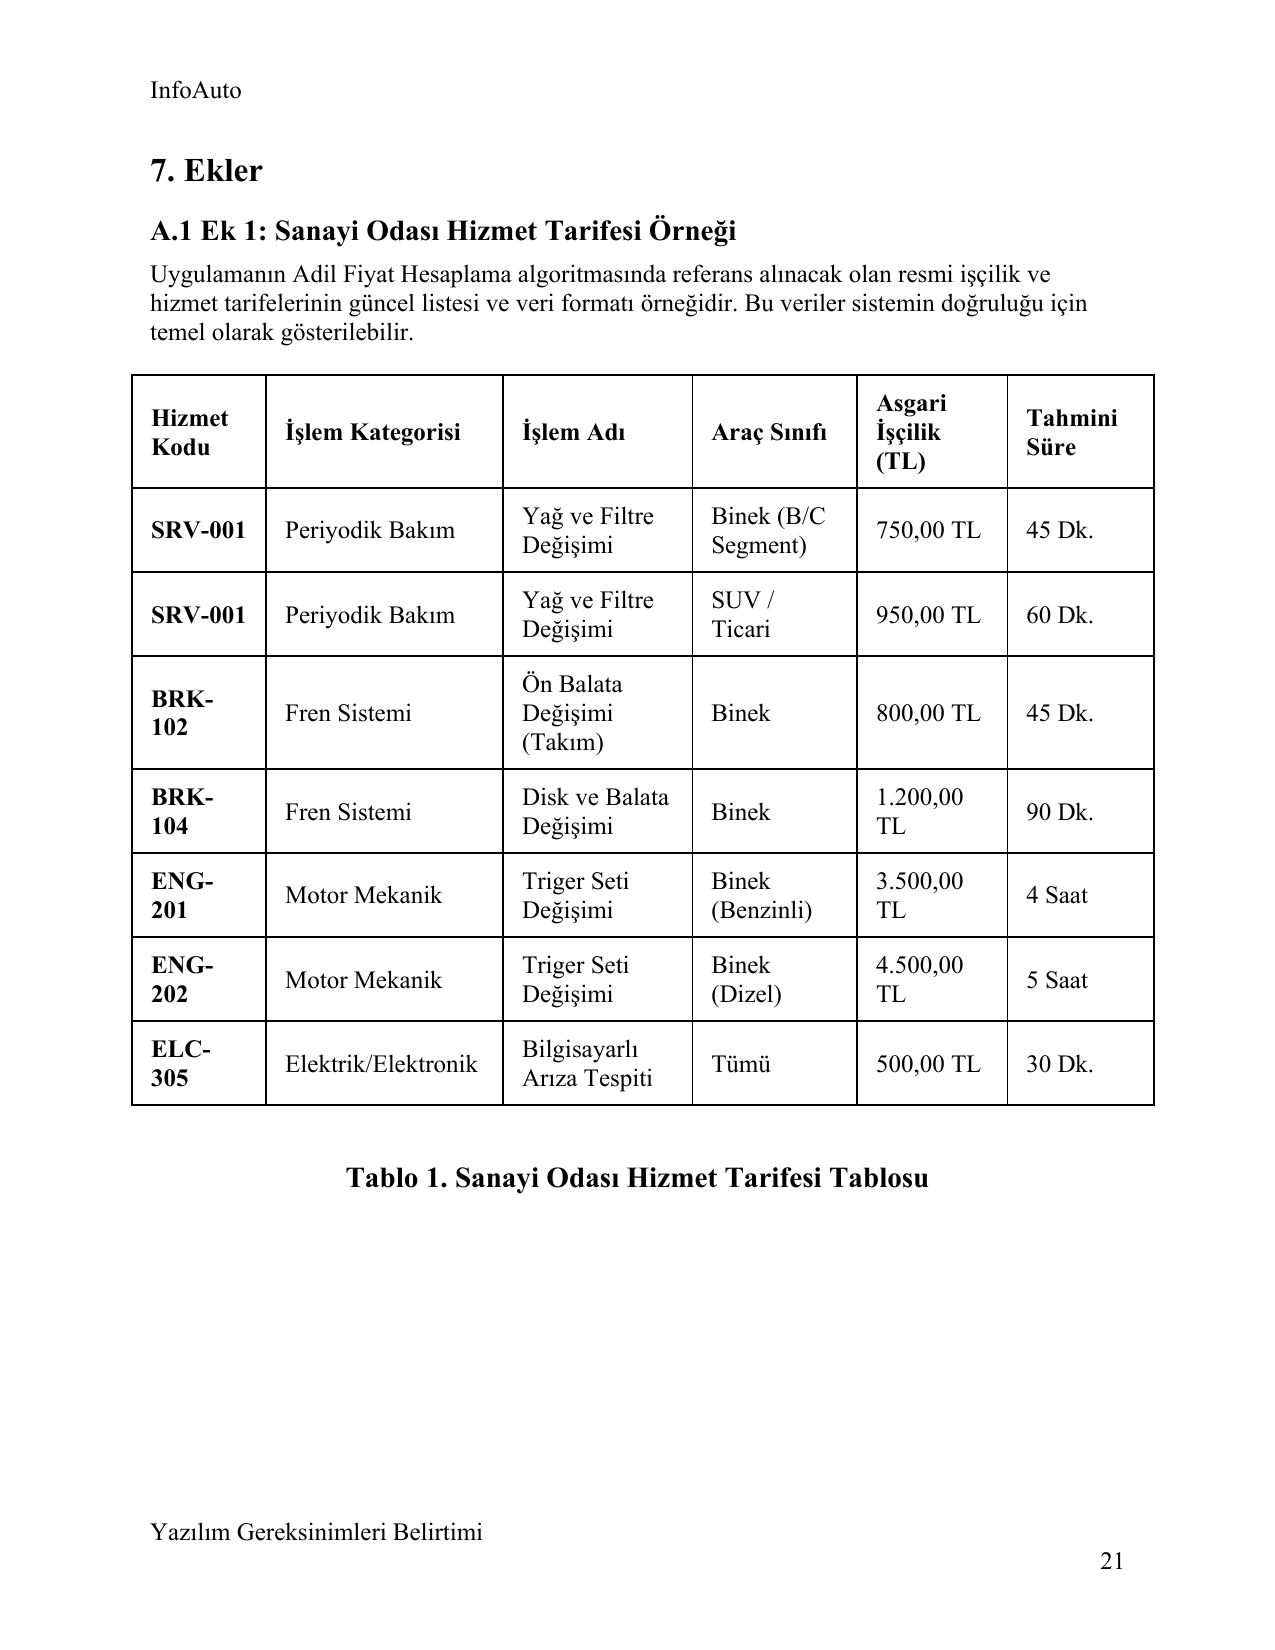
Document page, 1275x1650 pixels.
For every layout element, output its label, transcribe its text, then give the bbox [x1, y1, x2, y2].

table_cell 30 Dk. [1008, 1022, 1153, 1104]
table_cell Binek (B/C Segment) [693, 489, 856, 571]
table_cell ENG-202 [133, 938, 265, 1020]
table_cell Elektrik/Elektronik [267, 1022, 502, 1104]
table_cell Binek (Dizel) [693, 938, 856, 1020]
table_cell 500,00 TL [858, 1022, 1007, 1104]
table_cell Binek [693, 770, 856, 852]
table_cell 3.500,00 TL [858, 854, 1007, 936]
table_cell Triger Seti Değişimi [504, 854, 692, 936]
table_cell Disk ve Balata Değişimi [504, 770, 692, 852]
table_header Tahmini Süre [1008, 376, 1153, 487]
table_cell Periyodik Bakım [267, 573, 502, 655]
table_cell 800,00 TL [858, 657, 1007, 768]
table_cell Binek (Benzinli) [693, 854, 856, 936]
table_cell BRK-104 [133, 770, 265, 852]
table_header Araç Sınıfı [693, 376, 856, 487]
table_cell Tümü [693, 1022, 856, 1104]
table_header Asgari İşçilik (TL) [858, 376, 1007, 487]
table_cell Periyodik Bakım [267, 489, 502, 571]
text 7. Ekler [150, 150, 1125, 188]
table_cell Yağ ve Filtre Değişimi [504, 489, 692, 571]
table_cell SUV / Ticari [693, 573, 856, 655]
table_header İşlem Kategorisi [267, 376, 502, 487]
table_header Hizmet Kodu [133, 376, 265, 487]
table_cell 4 Saat [1008, 854, 1153, 936]
table_header İşlem Adı [504, 376, 692, 487]
table_cell ENG-201 [133, 854, 265, 936]
table_cell Binek [693, 657, 856, 768]
table_cell 4.500,00 TL [858, 938, 1007, 1020]
table_cell 45 Dk. [1008, 657, 1153, 768]
table_cell BRK-102 [133, 657, 265, 768]
table_cell ELC-305 [133, 1022, 265, 1104]
table_cell Motor Mekanik [267, 938, 502, 1020]
table_cell Yağ ve Filtre Değişimi [504, 573, 692, 655]
table_cell SRV-001 [133, 489, 265, 571]
table_cell Bilgisayarlı Arıza Tespiti [504, 1022, 692, 1104]
table_cell Motor Mekanik [267, 854, 502, 936]
table_cell 45 Dk. [1008, 489, 1153, 571]
text Uygulamanın Adil Fiyat Hesaplama algoritmasında referans alınacak olan resmi işçilik ve hizmet tarifelerinin güncel listesi ve veri formatı örneğidir. Bu veriler sistemin doğruluğu için temel olarak gösterilebilir. [150, 259, 1125, 346]
table_cell Fren Sistemi [267, 657, 502, 768]
table_cell Fren Sistemi [267, 770, 502, 852]
table_cell Ön Balata Değişimi (Takım) [504, 657, 692, 768]
table_cell 5 Saat [1008, 938, 1153, 1020]
table_cell 750,00 TL [858, 489, 1007, 571]
table_cell 1.200,00 TL [858, 770, 1007, 852]
table_cell Triger Seti Değişimi [504, 938, 692, 1020]
text A.1 Ek 1: Sanayi Odası Hizmet Tarifesi Örneği [150, 213, 1125, 247]
table_cell 950,00 TL [858, 573, 1007, 655]
table_cell 90 Dk. [1008, 770, 1153, 852]
table_cell SRV-001 [133, 573, 265, 655]
text Tablo 1. Sanayi Odası Hizmet Tarifesi Tablosu [150, 1160, 1125, 1193]
table_cell 60 Dk. [1008, 573, 1153, 655]
